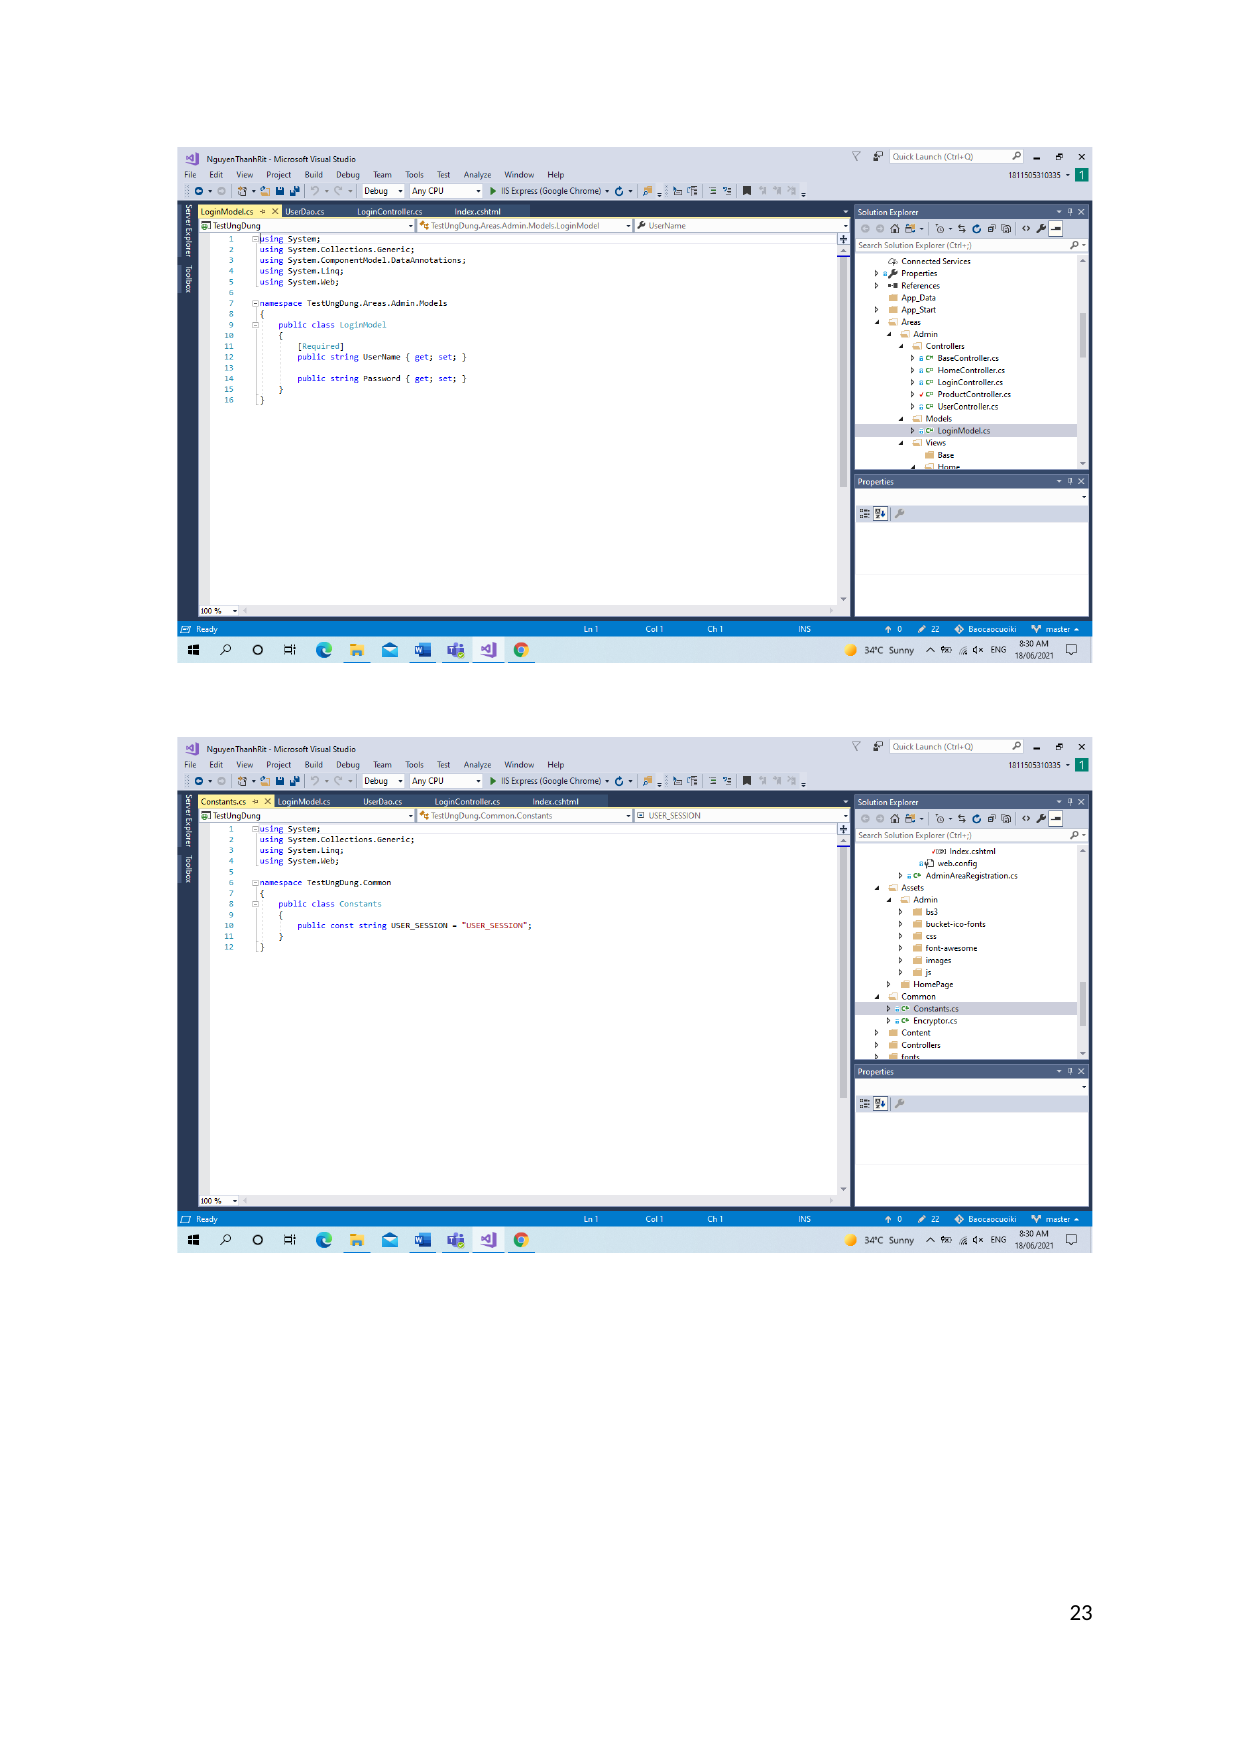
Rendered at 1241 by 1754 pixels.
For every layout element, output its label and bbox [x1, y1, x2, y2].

picture [177, 737, 1093, 1253]
picture [177, 147, 1093, 663]
